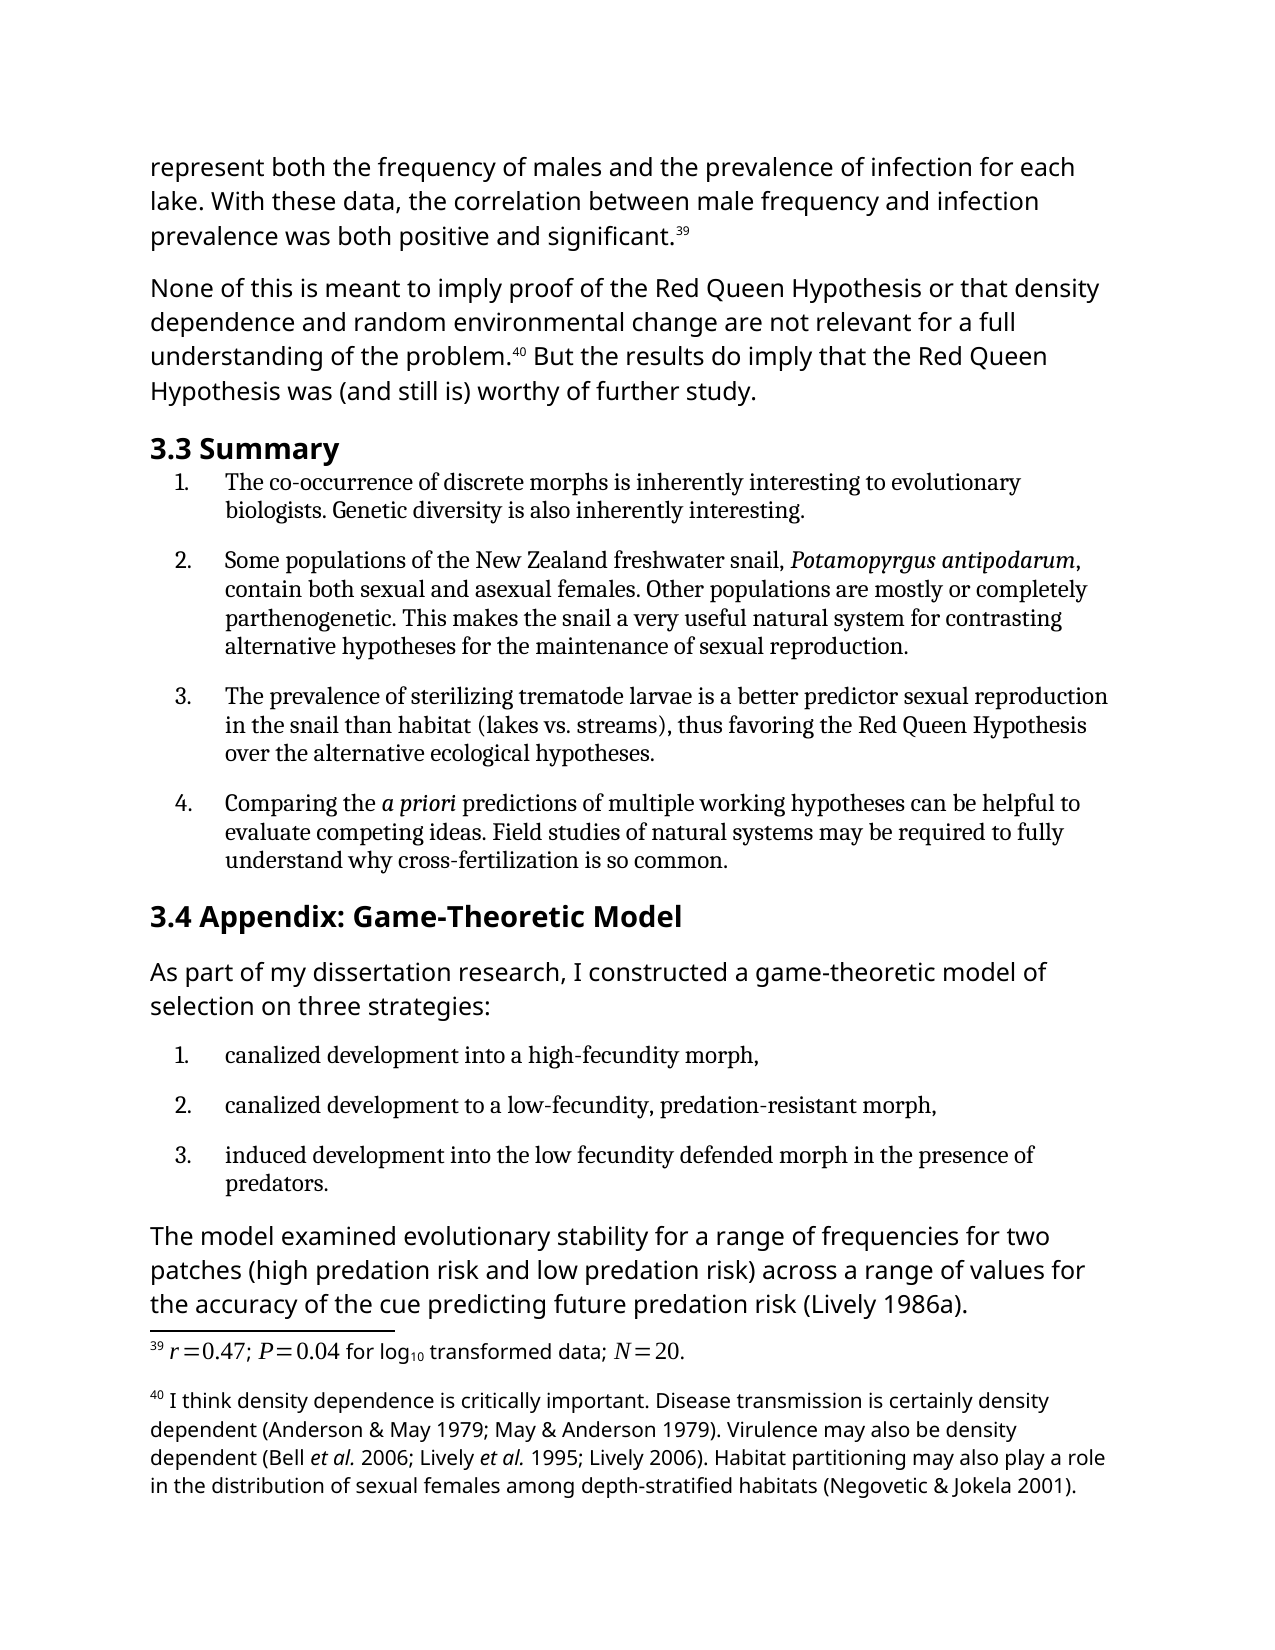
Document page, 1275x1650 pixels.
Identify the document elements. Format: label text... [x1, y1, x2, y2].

list induced development into the low fecundity defended morph in the presence of predators. [175, 1141, 1125, 1198]
list canalized development to a low-fecundity, predation-resistant morph, [175, 1091, 1125, 1120]
subtitle 3.4 Appendix: Game-Theoretic Model [150, 896, 1125, 936]
list The co-occurrence of discrete morphs is inherently interesting to evolutionary biologists. Genetic diversity is also inherently interesting. [175, 468, 1125, 525]
list canalized development into a high-fecundity morph, [175, 1041, 1125, 1070]
subtitle 3.3 Summary [150, 428, 1125, 468]
text The model examined evolutionary stability for a range of frequencies for two patches (high predation risk and low predation risk) across a range of values for the accuracy of the cue predicting future predation risk (Lively 1986a). [150, 1219, 1125, 1321]
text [150, 150, 1125, 252]
text None of this is meant to imply proof of the Red Queen Hypothesis or that density dependence and random environmental change are not relevant for a full understanding of the problem. But the results do imply that the Red Queen Hypothesis was (and still is) worthy of further study. [150, 271, 1125, 407]
list Comparing the a priori predictions of multiple working hypotheses can be helpful to evaluate competing ideas. Field studies of natural systems may be required to fully understand why cross-fertilization is so common. [175, 789, 1125, 875]
list The prevalence of sterilizing trematode larvae is a better predictor sexual reproduction in the snail than habitat (lakes vs. streams), thus favoring the Red Queen Hypothesis over the alternative ecological hypotheses. [175, 682, 1125, 768]
text As part of my dissertation research, I constructed a game-theoretic model of selection on three strategies: [150, 954, 1125, 1023]
list Some populations of the New Zealand freshwater snail, Potamopyrgus antipodarum, contain both sexual and asexual females. Other populations are mostly or completely parthenogenetic. This makes the snail a very useful natural system for contrasting alternative hypotheses for the maintenance of sexual reproduction. [175, 546, 1125, 661]
